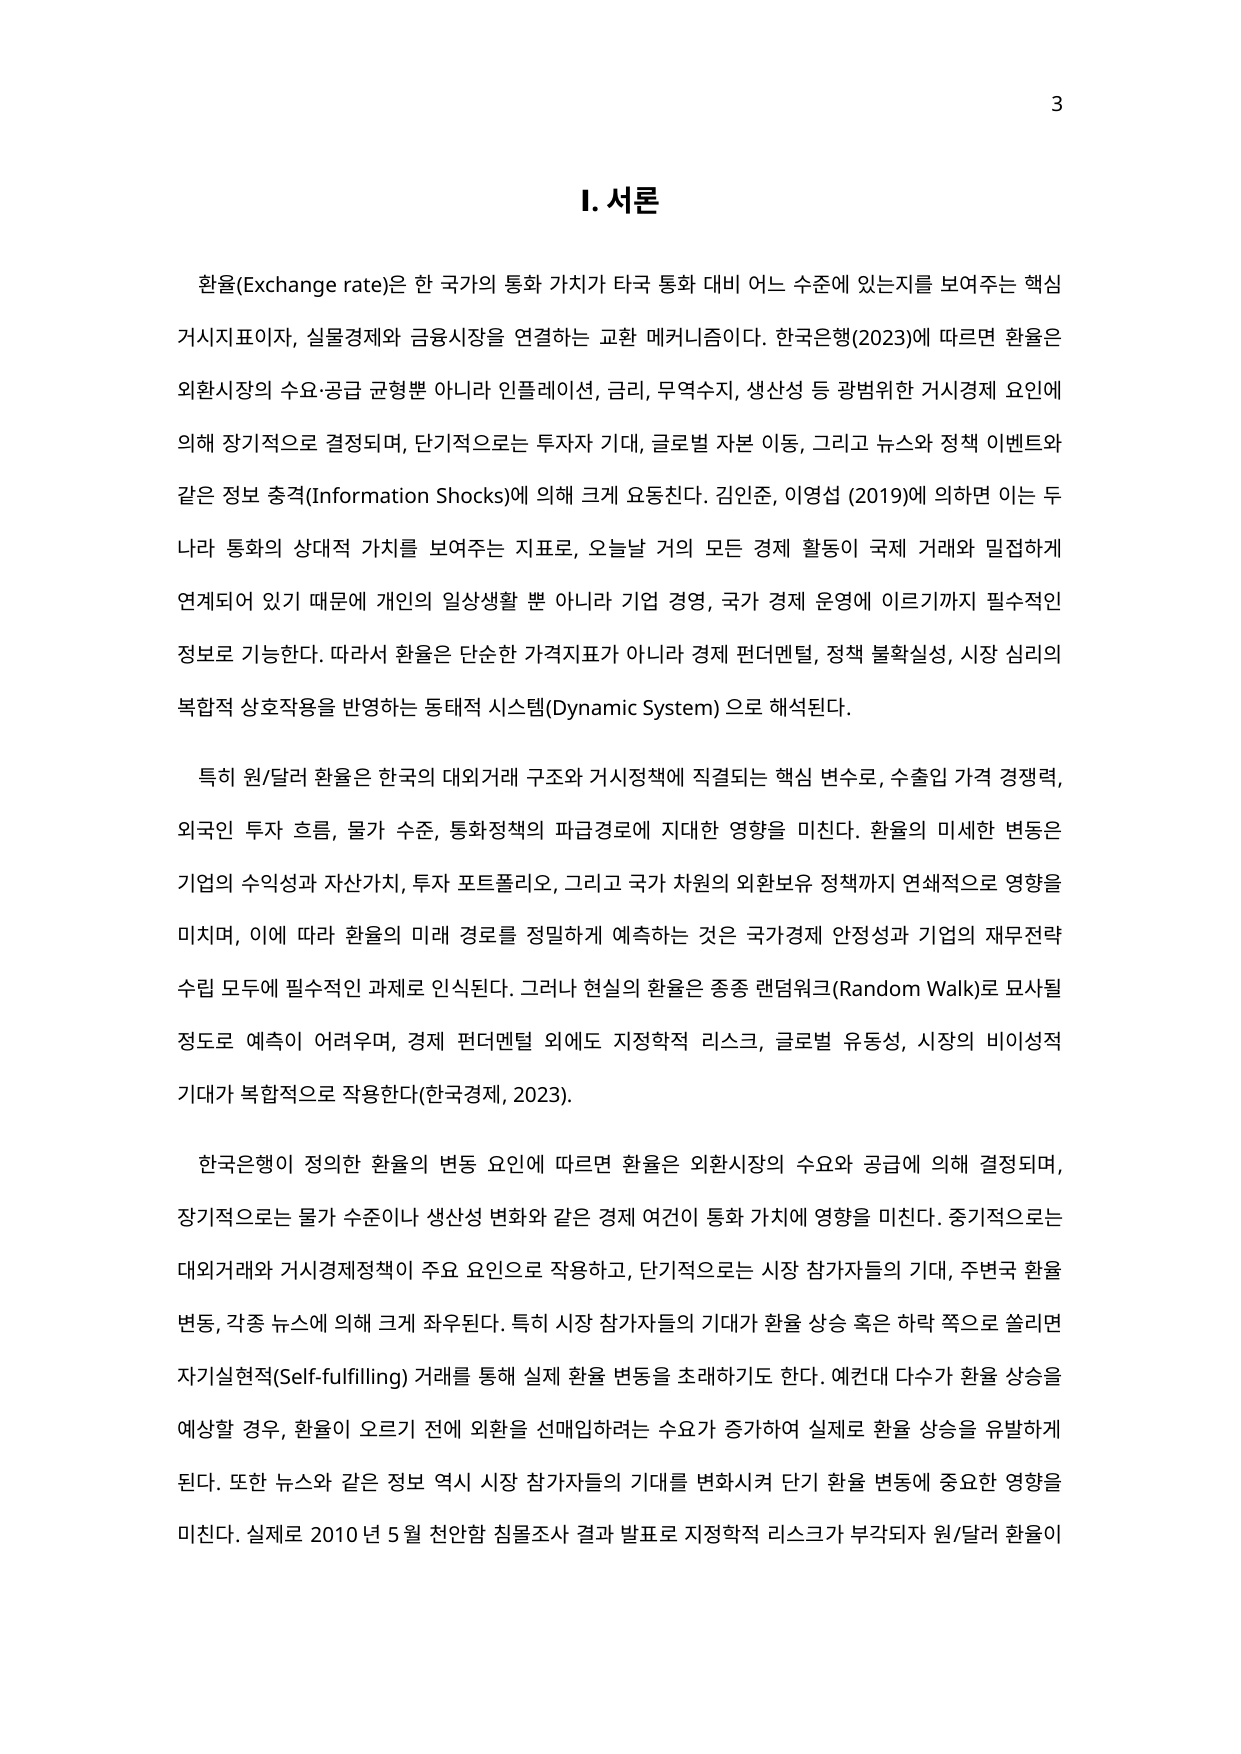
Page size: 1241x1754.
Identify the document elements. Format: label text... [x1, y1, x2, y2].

text Ⅰ. 서론 [177, 177, 1063, 219]
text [177, 1148, 1063, 1549]
text 특히 원/달러 환율은 한국의 대외거래 구조와 거시정책에 직결되는 핵심 변수로, 수출입 가격 경쟁력, 외국인 투자 흐름, 물가 수준, 통화정책의 파급경로에 지대한 영향을 미친다. 환율의 미세한 변동은 기업의 수익성과 자산가치, 투자 포트폴리오, 그리고 국가 차원의 외환보유 정책까지 연쇄적으로 영향을 미치며, 이에 따라 환율의 미래 경로를 정밀하게 예측하는 것은 국가경제 안정성과 기업의 재무전략 수립 모두에 필수적인 과제로 인식된다. 그러나 현실의 환율은 종종 랜덤워크(Random Walk)로 묘사될 정도로 예측이 어려우며, 경제 펀더멘털 외에도 지정학적 리스크, 글로벌 유동성, 시장의 비이성적 기대가 복합적으로 작용한다(한국경제, 2023). [177, 761, 1063, 1109]
text 환율(Exchange rate)은 한 국가의 통화 가치가 타국 통화 대비 어느 수준에 있는지를 보여주는 핵심 거시지표이자, 실물경제와 금융시장을 연결하는 교환 메커니즘이다. 한국은행(2023)에 따르면 환율은 외환시장의 수요·공급 균형뿐 아니라 인플레이션, 금리, 무역수지, 생산성 등 광범위한 거시경제 요인에 의해 장기적으로 결정되며, 단기적으로는 투자자 기대, 글로벌 자본 이동, 그리고 뉴스와 정책 이벤트와 같은 정보 충격(Information Shocks)에 의해 크게 요동친다. 김인준, 이영섭 (2019)에 의하면 이는 두 나라 통화의 상대적 가치를 보여주는 지표로, 오늘날 거의 모든 경제 활동이 국제 거래와 밀접하게 연계되어 있기 때문에 개인의 일상생활 뿐 아니라 기업 경영, 국가 경제 운영에 이르기까지 필수적인 정보로 기능한다. 따라서 환율은 단순한 가격지표가 아니라 경제 펀더멘털, 정책 불확실성, 시장 심리의 복합적 상호작용을 반영하는 동태적 시스템(Dynamic System) 으로 해석된다. [177, 268, 1063, 722]
